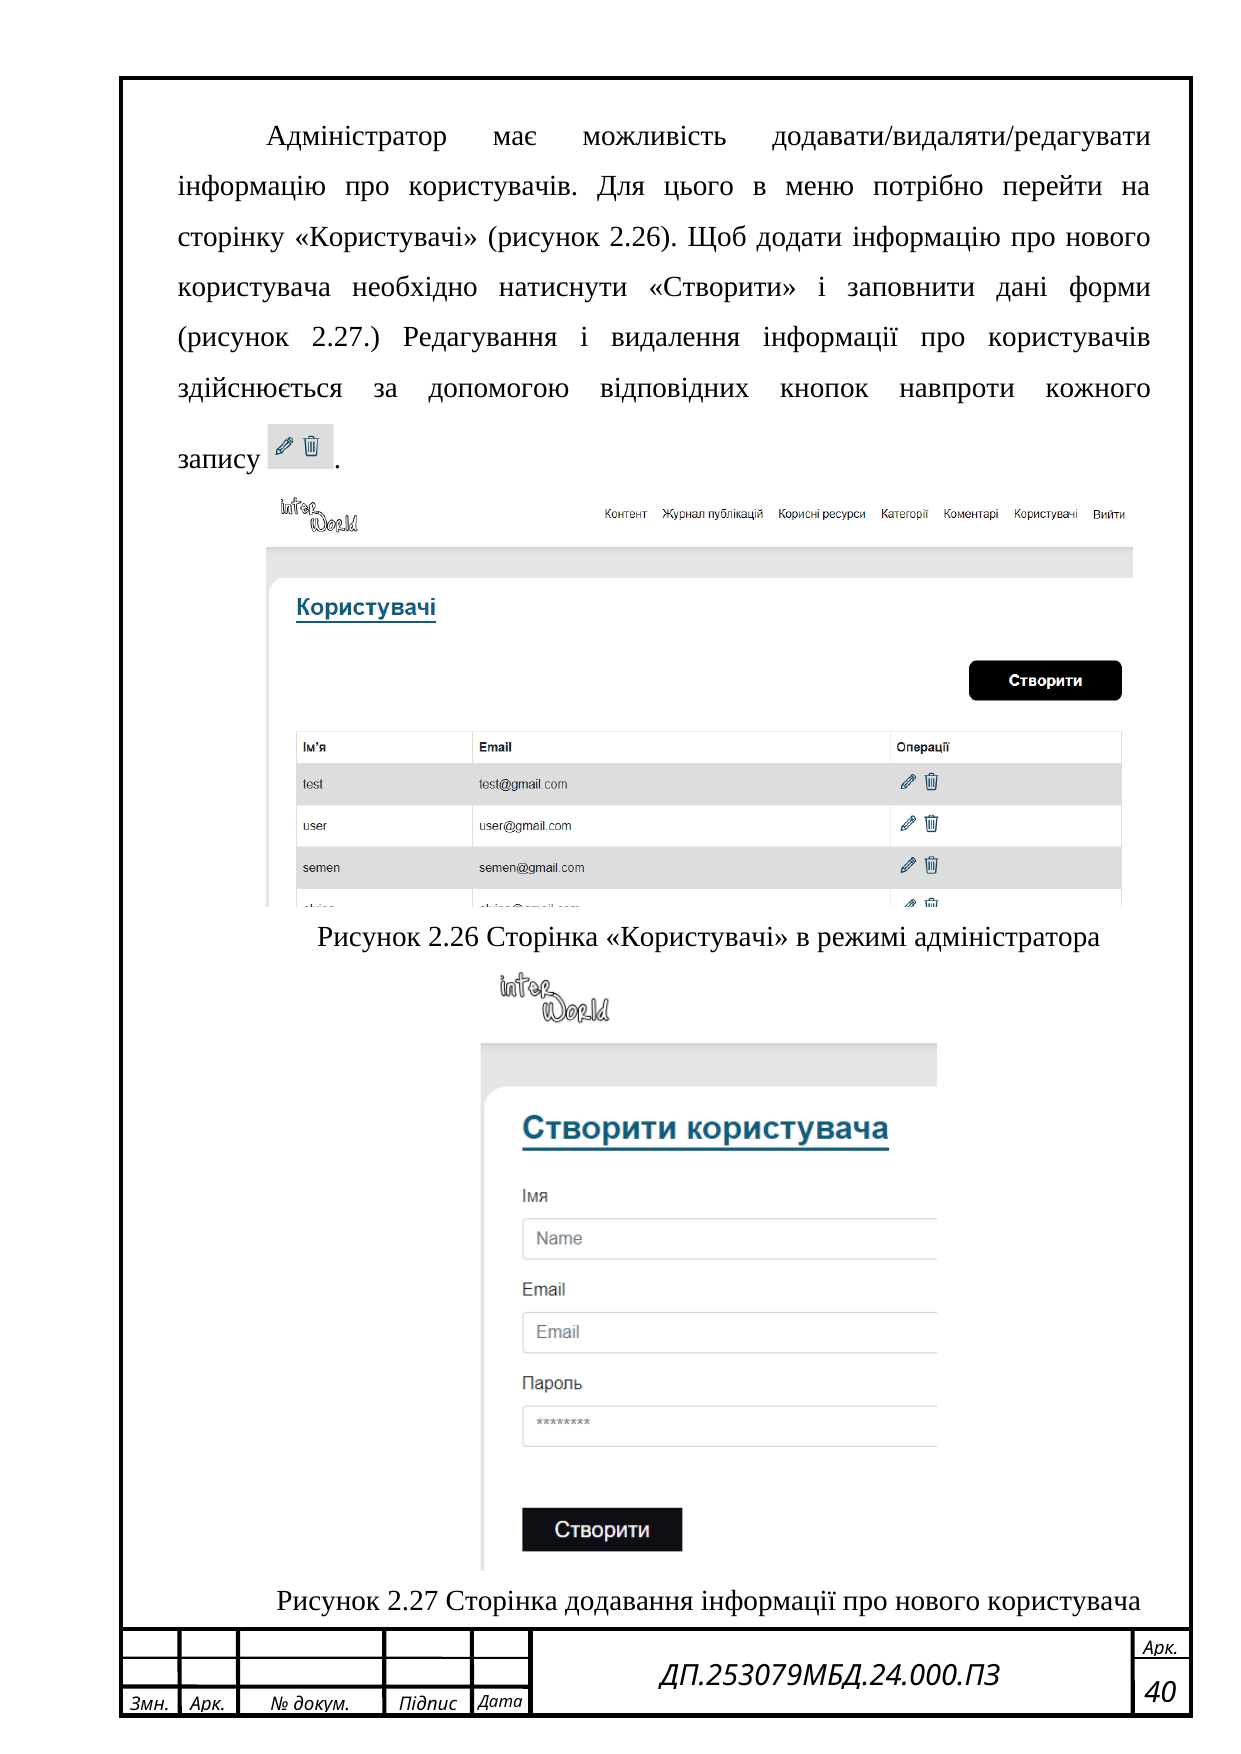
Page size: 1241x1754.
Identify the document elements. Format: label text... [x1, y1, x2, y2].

text Рисунок 2.27 Сторінка додавання інформації про нового користувача [177, 1583, 1152, 1616]
picture [480, 968, 937, 1571]
text Рисунок 2.26 Сторінка «Користувачі» в режимі адміністратора [177, 919, 1152, 952]
picture [267, 420, 334, 469]
text Адміністратор має можливість додавати/видаляти/редагувати інформацію про користувачів. Для цього в меню потрібно перейти на сторінку «Користувачі» (рисунок 2.26). Щоб додати інформацію про нового користувача необхідно натиснути «Створити» і заповнити дані форми (рисунок 2.27.) Редагування і видалення інформації про користувачів здійснюється за допомогою відповідних кнопок навпроти кожного запису . [177, 118, 1152, 475]
picture [265, 491, 1133, 907]
